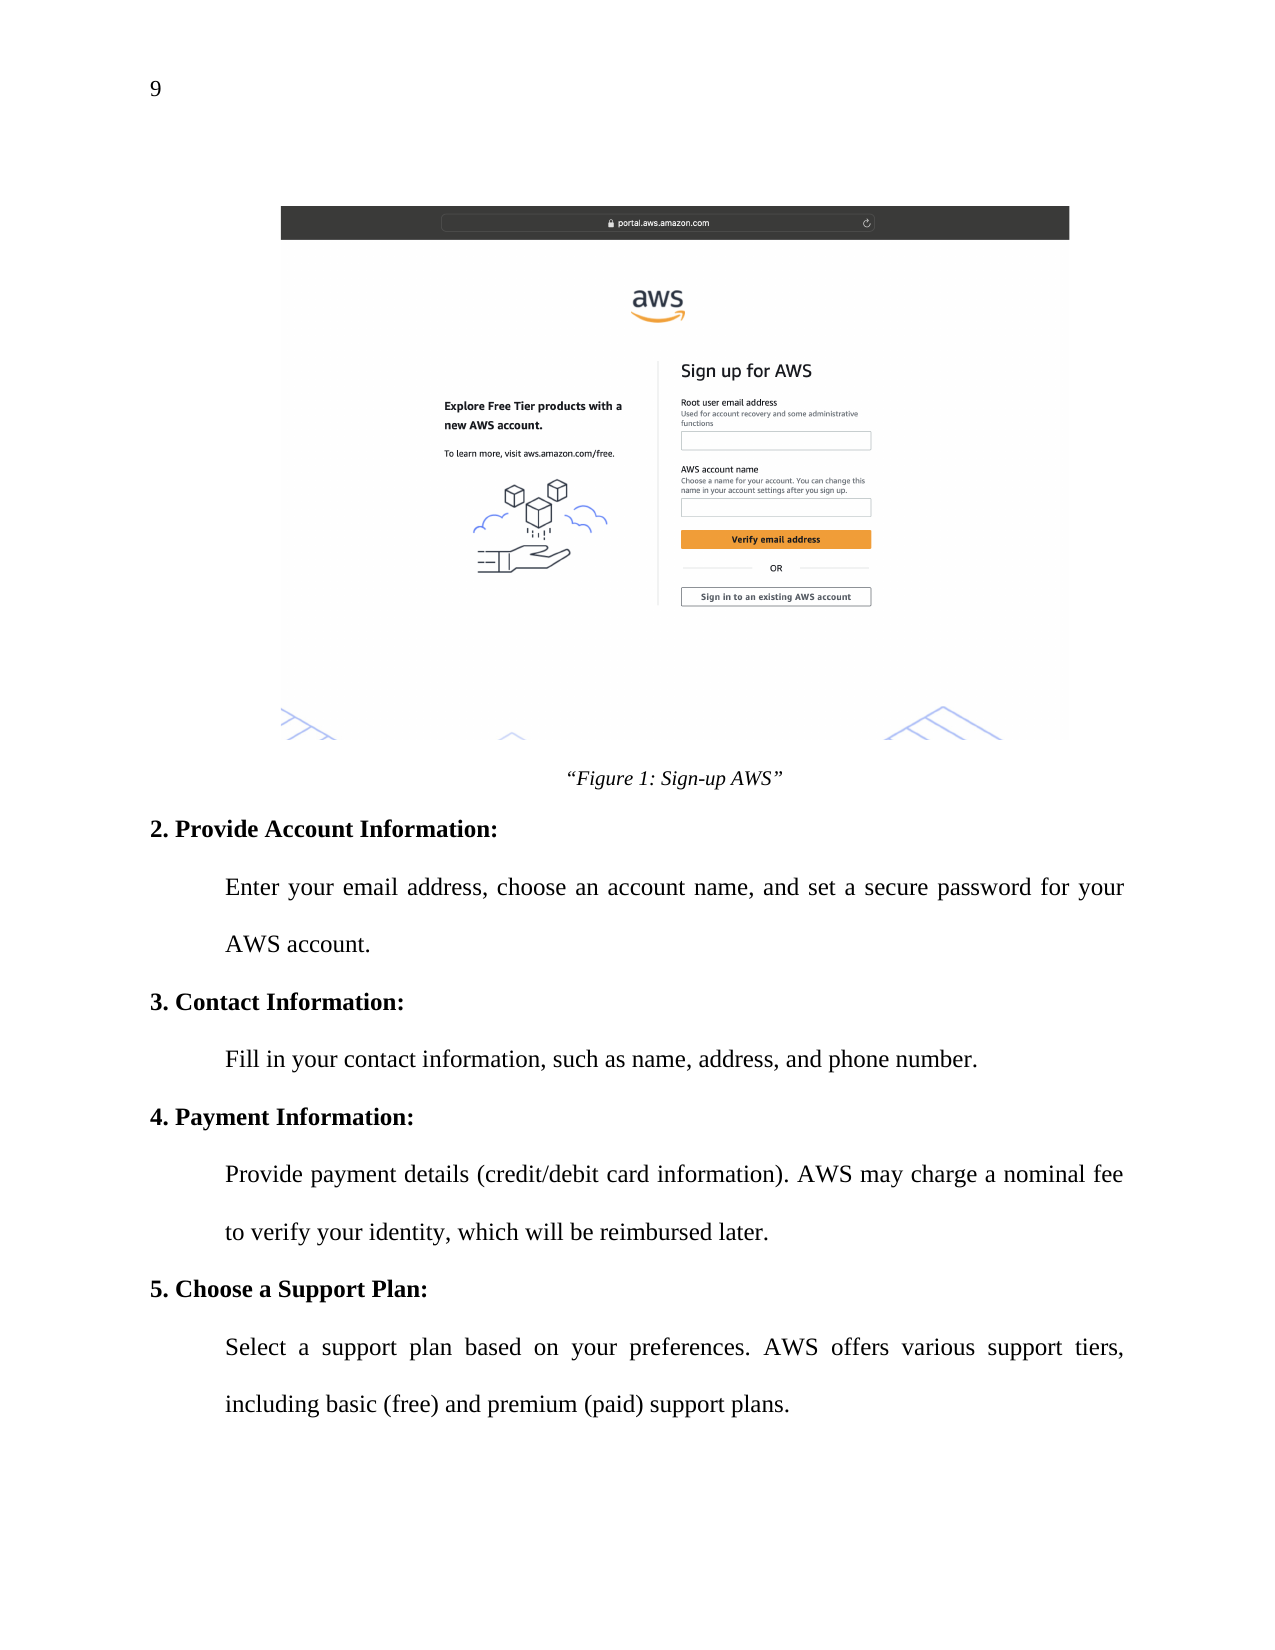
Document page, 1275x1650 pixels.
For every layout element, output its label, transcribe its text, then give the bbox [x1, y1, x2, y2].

text 4. Payment Information: [150, 1102, 1125, 1131]
text 2. Provide Account Information: [150, 814, 1125, 843]
text Fill in your contact information, such as name, address, and phone number. [150, 1044, 1125, 1073]
text Select a support plan based on your preferences. AWS offers various support tiers, including basic (free) and premium (paid) support plans. [225, 1332, 1125, 1418]
text 5. Choose a Support Plan: [150, 1274, 1125, 1303]
text 3. Contact Information: [150, 987, 1125, 1016]
picture [280, 206, 1070, 740]
text Enter your email address, choose an account name, and set a secure password for your AWS account. [225, 872, 1125, 958]
text “Figure 1: Sign-up AWS” [225, 766, 1125, 790]
text Provide payment details (credit/debit card information). AWS may charge a nominal fee to verify your identity, which will be reimbursed later. [225, 1159, 1125, 1246]
